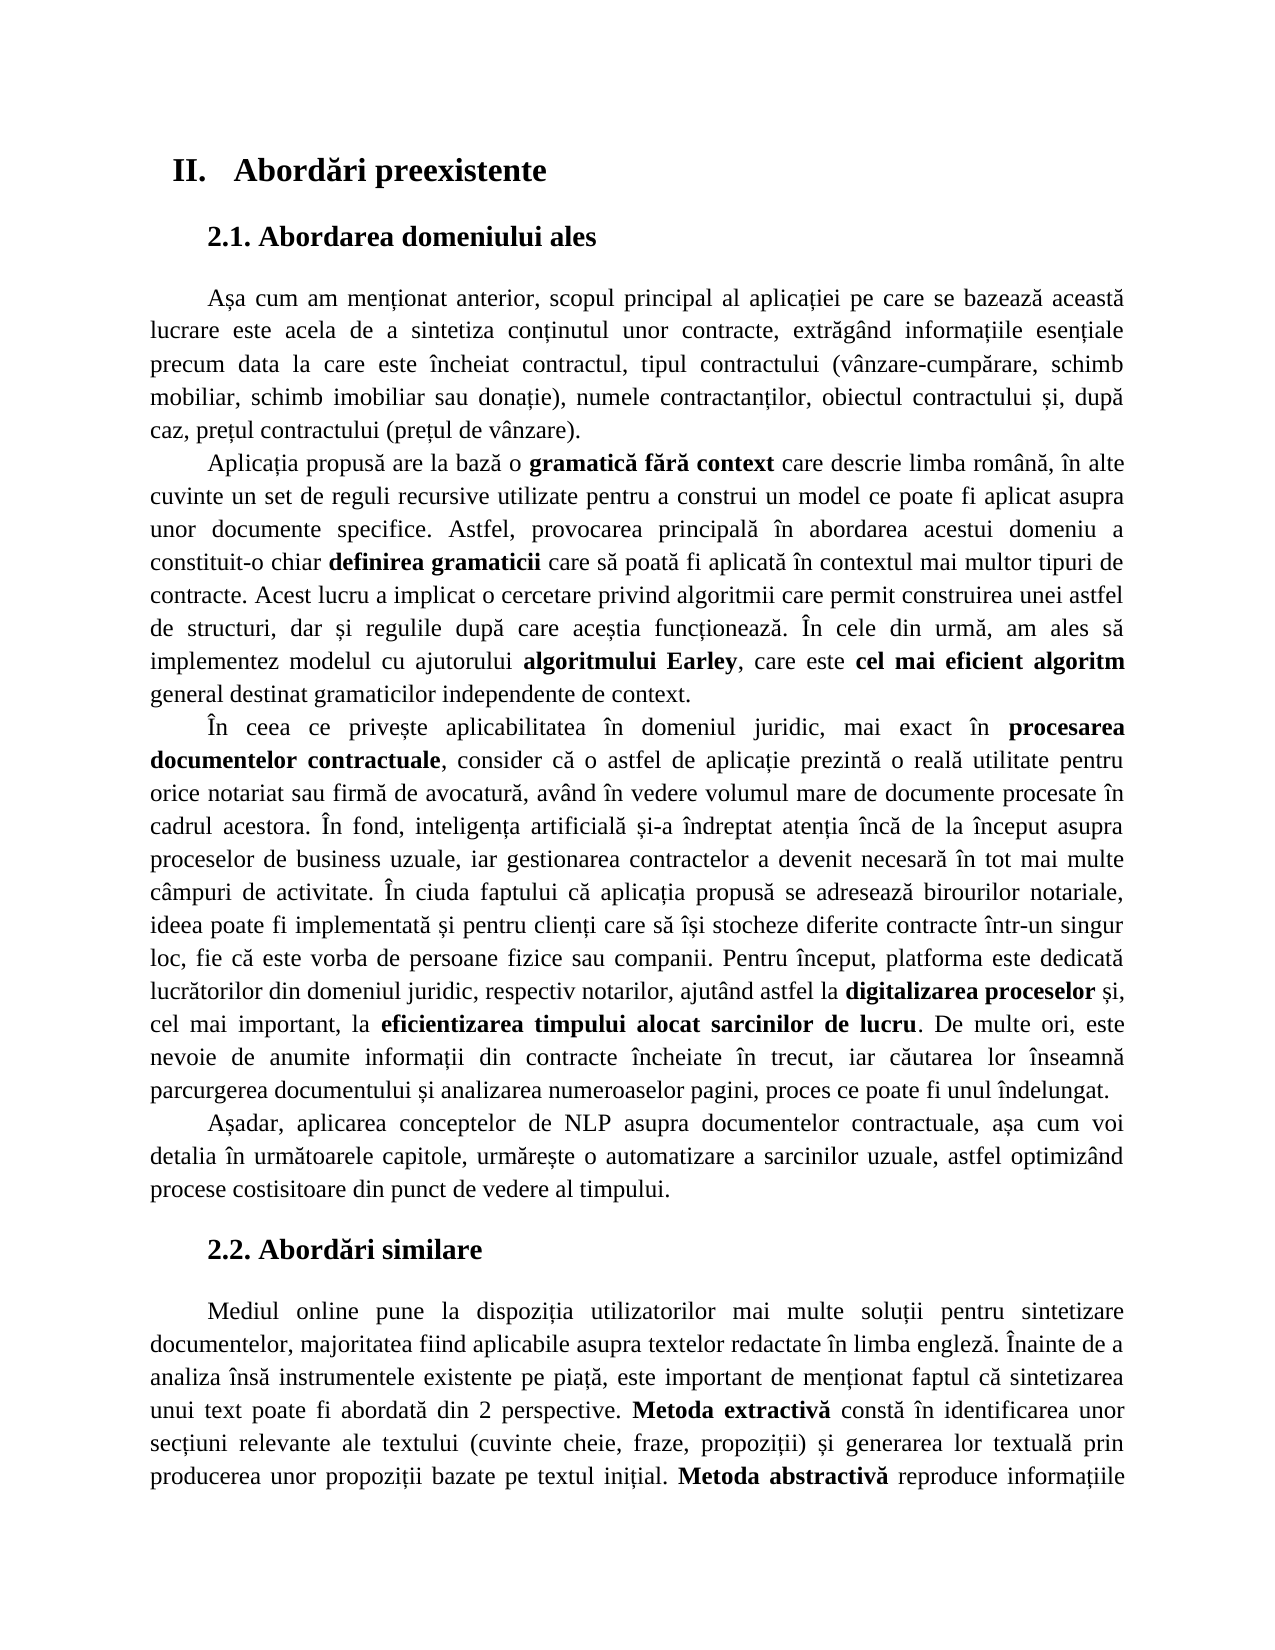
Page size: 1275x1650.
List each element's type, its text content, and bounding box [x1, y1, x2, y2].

subtitle 2.1. Abordarea domeniului ales [150, 219, 1125, 253]
subtitle 2.2. Abordări similare [150, 1232, 1125, 1266]
text Aplicația propusă are la bază o gramatică fără context care descrie limba română, în alte cuvinte un set de reguli recursive utilizate pentru a construi un model ce poate fi aplicat asupra unor documente specifice. Astfel, provocarea principală în abordarea acestui domeniu a constituit-o chiar definirea gramaticii care să poată fi aplicată în contextul mai multor tipuri de contracte. Acest lucru a implicat o cercetare privind algoritmii care permit construirea unei astfel de structuri, dar și regulile după care aceștia funcționează. În cele din urmă, am ales să implementez modelul cu ajutorului algoritmului Earley, care este cel mai eficient algoritm general destinat gramaticilor independente de context. [150, 448, 1125, 708]
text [150, 1296, 1125, 1489]
subtitle Abordări preexistente [150, 150, 1125, 188]
text Așa cum am menționat anterior, scopul principal al aplicației pe care se bazează această lucrare este acela de a sintetiza conținutul unor contracte, extrăgând informațiile esențiale precum data la care este încheiat contractul, tipul contractului (vânzare-cumpărare, schimb mobiliar, schimb imobiliar sau donație), numele contractanților, obiectul contractului și, după caz, prețul contractului (prețul de vânzare). [150, 283, 1125, 443]
text Așadar, aplicarea conceptelor de NLP asupra documentelor contractuale, așa cum voi detalia în următoarele capitole, urmărește o automatizare a sarcinilor uzuale, astfel optimizând procese costisitoare din punct de vedere al timpului. [150, 1108, 1125, 1203]
text În ceea ce privește aplicabilitatea în domeniul juridic, mai exact în procesarea documentelor contractuale, consider că o astfel de aplicație prezintă o reală utilitate pentru orice notariat sau firmă de avocatură, având în vedere volumul mare de documente procesate în cadrul acestora. În fond, inteligența artificială și-a îndreptat atenția încă de la început asupra proceselor de business uzuale, iar gestionarea contractelor a devenit necesară în tot mai multe câmpuri de activitate. În ciuda faptului că aplicația propusă se adresează birourilor notariale, ideea poate fi implementată și pentru clienți care să își stocheze diferite contracte într-un singur loc, fie că este vorba de persoane fizice sau companii. Pentru început, platforma este dedicată lucrătorilor din domeniul juridic, respectiv notarilor, ajutând astfel la digitalizarea proceselor și, cel mai important, la eficientizarea timpului alocat sarcinilor de lucru. De multe ori, este nevoie de anumite informații din contracte încheiate în trecut, iar căutarea lor înseamnă parcurgerea documentului și analizarea numeroaselor pagini, proces ce poate fi unul îndelungat. [150, 712, 1125, 1104]
